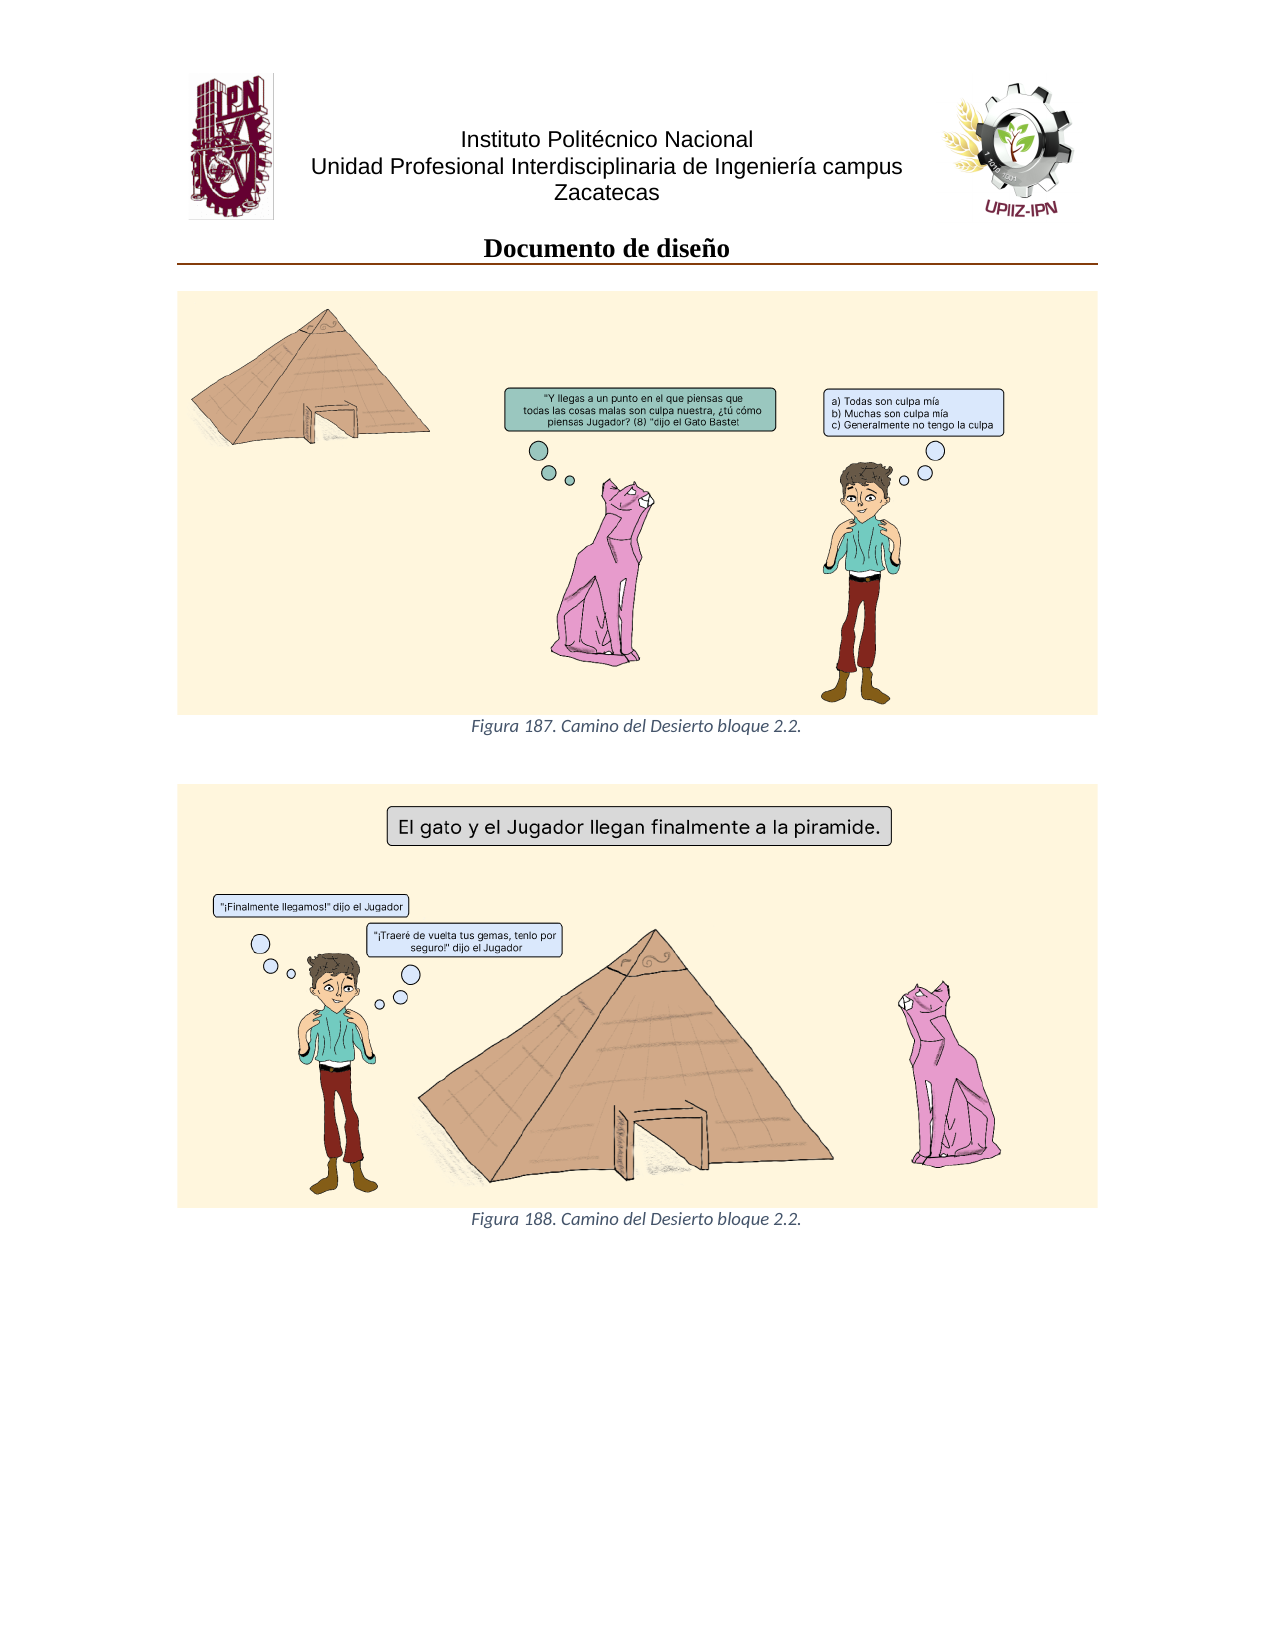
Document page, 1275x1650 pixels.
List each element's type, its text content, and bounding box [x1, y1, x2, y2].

picture [188, 73, 274, 220]
text Figura 188. Camino del Desierto bloque 2.2. [177, 1208, 1098, 1231]
picture [936, 73, 1083, 223]
picture [177, 784, 1098, 1208]
text Figura 187. Camino del Desierto bloque 2.2. [177, 715, 1098, 738]
picture [177, 291, 1098, 715]
